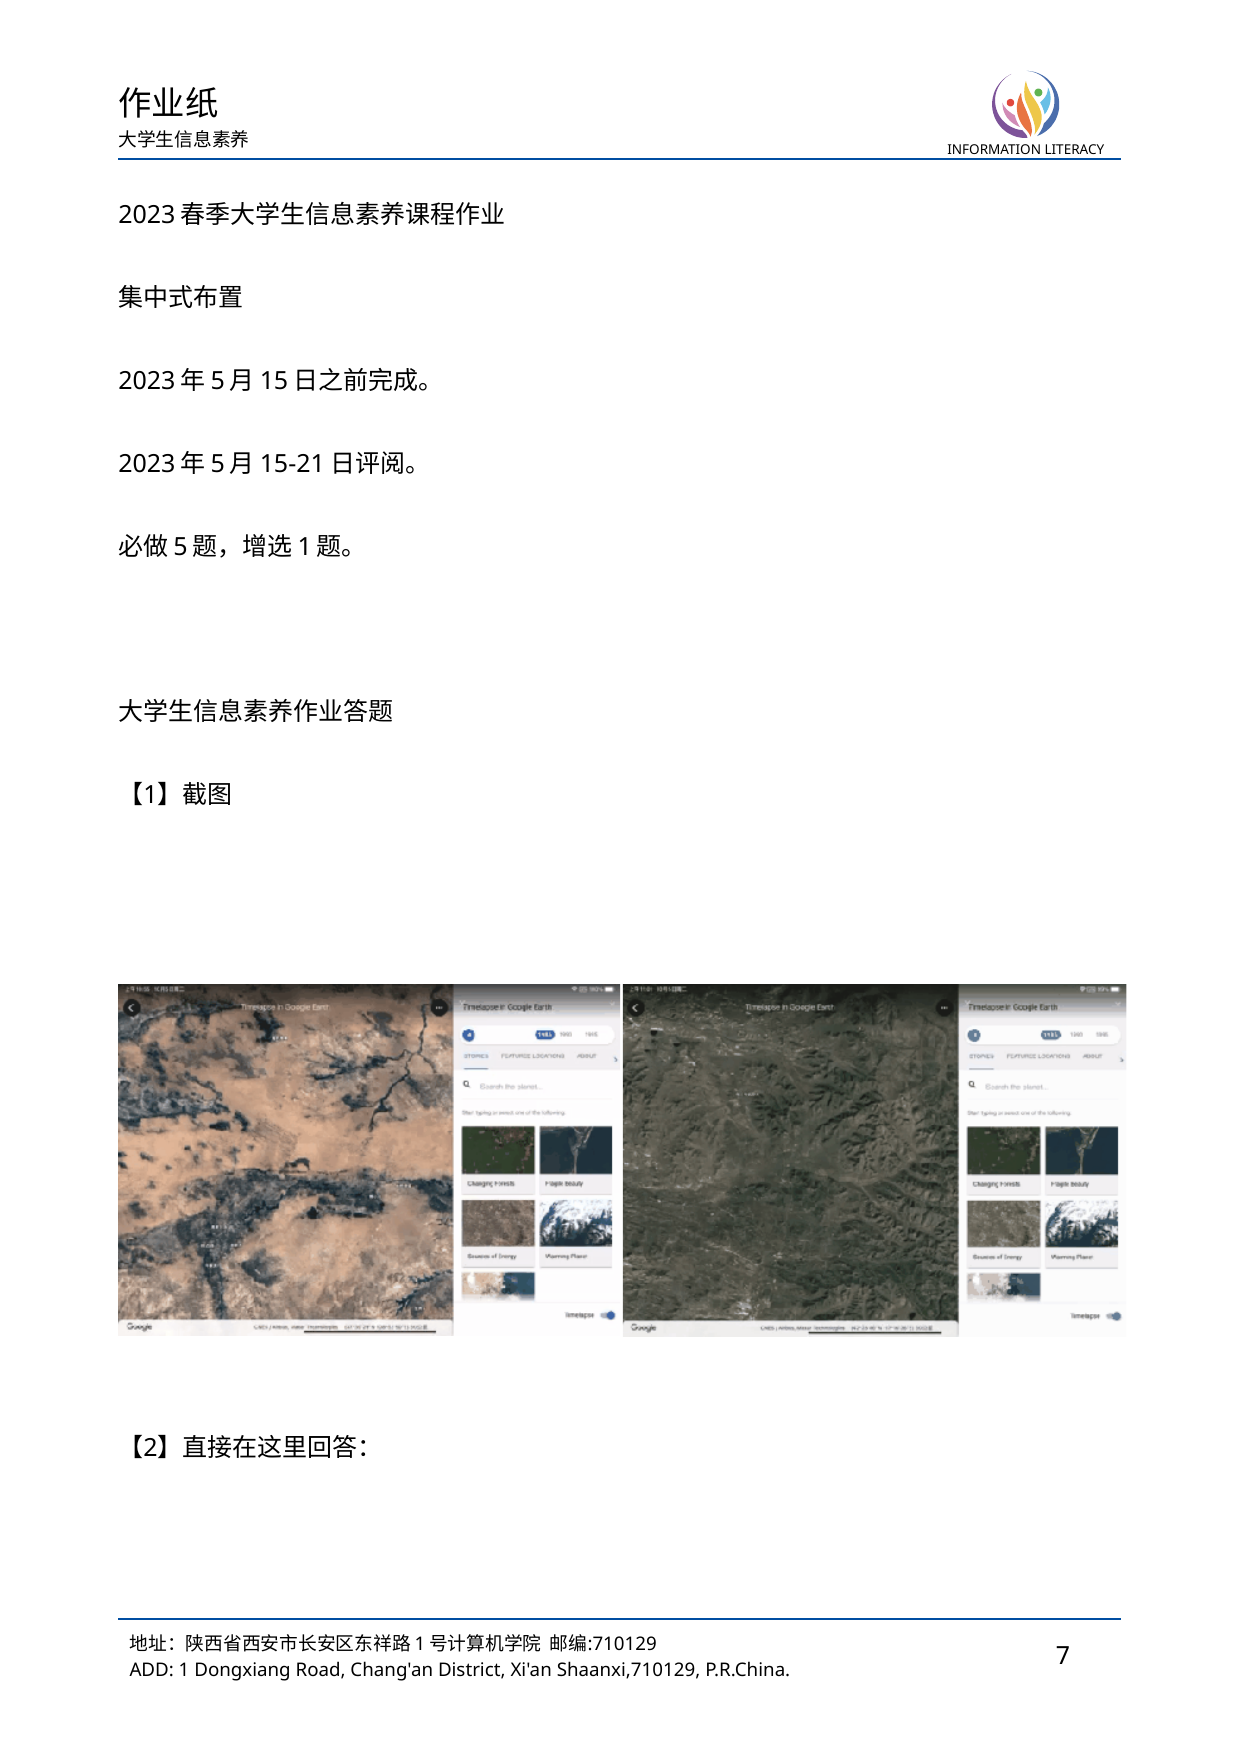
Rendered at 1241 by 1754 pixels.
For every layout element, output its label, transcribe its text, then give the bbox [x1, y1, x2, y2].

text 2023年5月15-21日评阅。 [118, 429, 1122, 494]
picture [622, 984, 1127, 1337]
picture [118, 984, 621, 1336]
text 集中式布置 [118, 263, 1122, 328]
text 2023年5月15日之前完成。 [118, 346, 1122, 411]
text 2023春季大学生信息素养课程作业 [118, 180, 1122, 245]
text 【1】截图 [118, 760, 1122, 825]
text 必做5题，增选1题。 [118, 512, 1122, 577]
text 大学生信息素养作业答题 [118, 677, 1122, 742]
